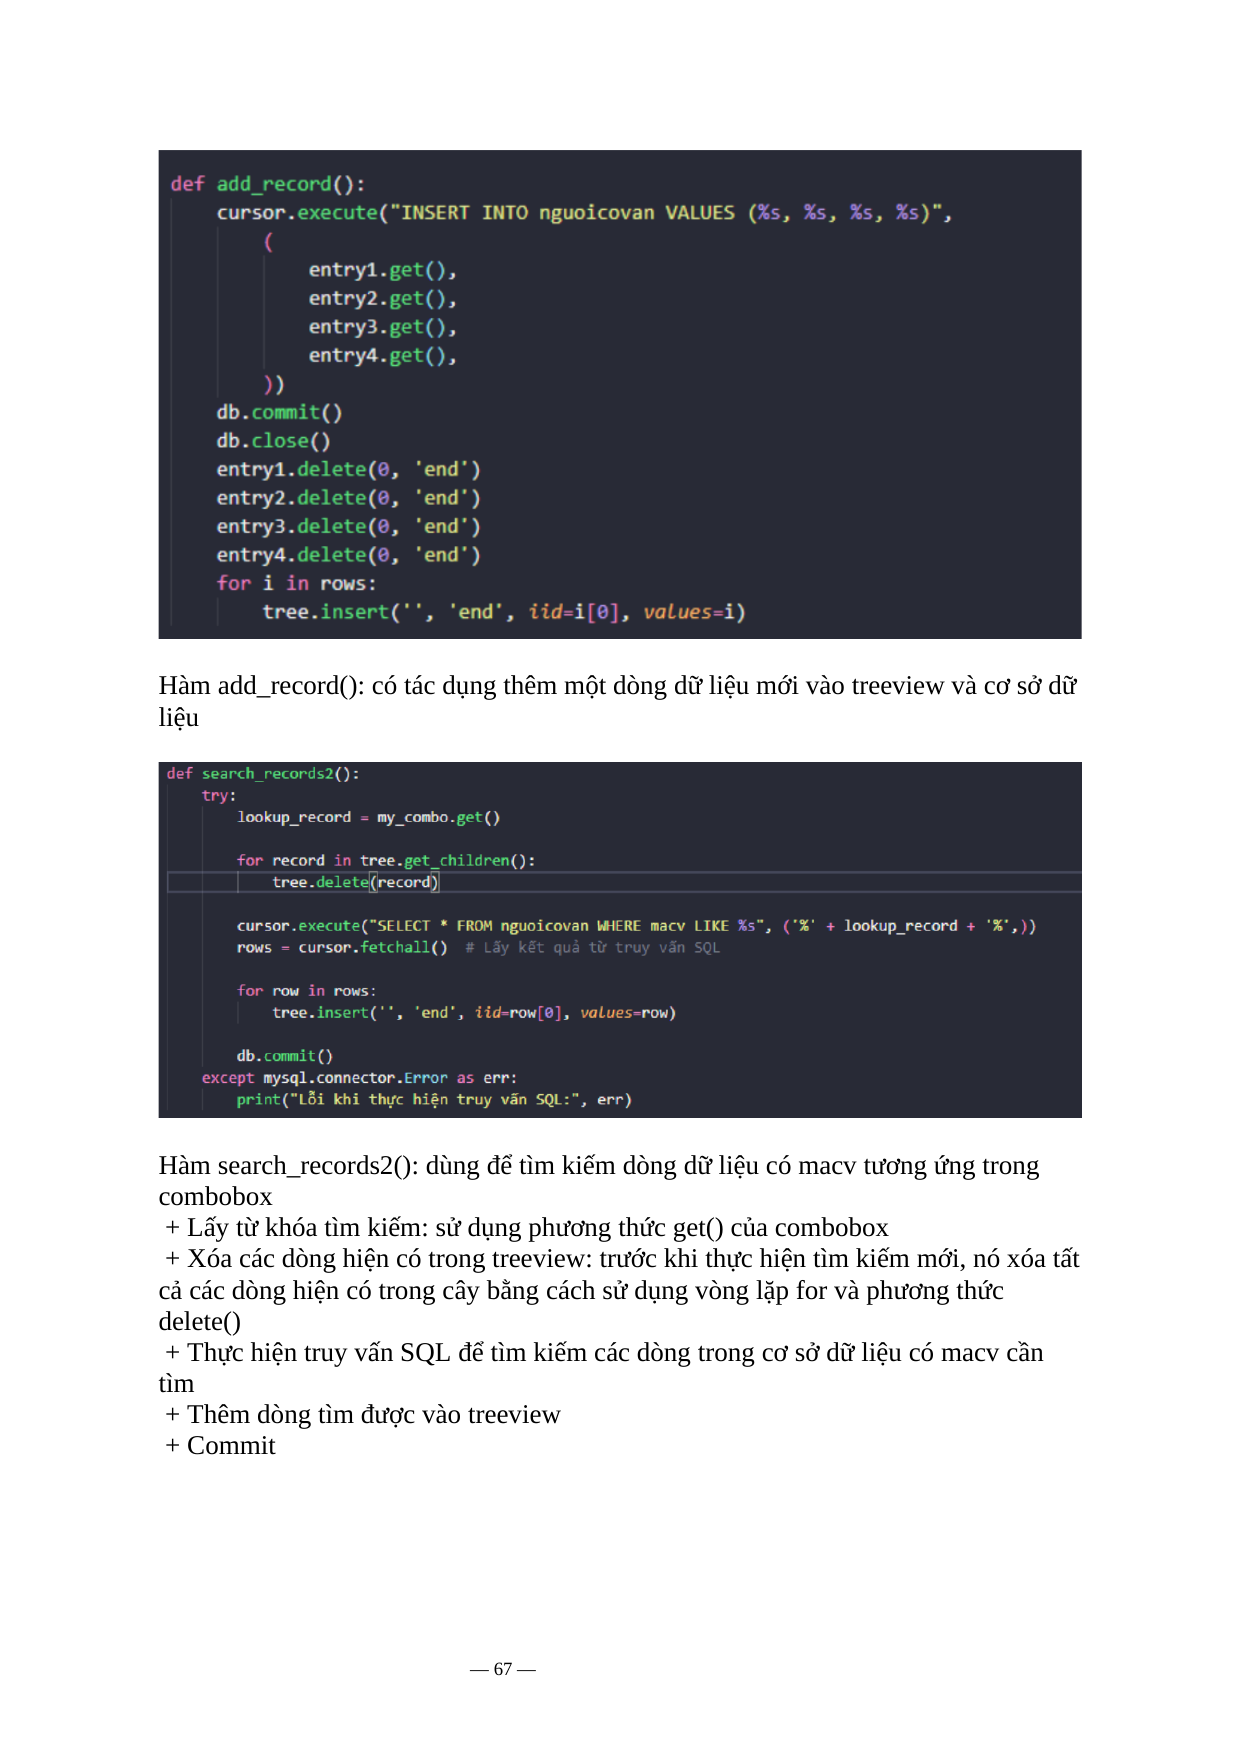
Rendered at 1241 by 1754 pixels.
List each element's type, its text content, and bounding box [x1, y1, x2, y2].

text + Xóa các dòng hiện có trong treeview: trước khi thực hiện tìm kiếm mới, nó xóa tất cả các dòng hiện có trong cây bằng cách sử dụng vòng lặp for và phương thức delete() [158, 1243, 1082, 1336]
text + Thực hiện truy vấn SQL để tìm kiếm các dòng trong cơ sở dữ liệu có macv cần tìm [158, 1336, 1082, 1398]
text + Lấy từ khóa tìm kiếm: sử dụng phương thức get() của combobox [158, 1211, 1082, 1243]
text Hàm search_records2(): dùng để tìm kiếm dòng dữ liệu có macv tương ứng trong combobox [158, 1149, 1082, 1211]
picture [158, 150, 1082, 639]
text + Commit [158, 1429, 1082, 1461]
text Hàm add_record(): có tác dụng thêm một dòng dữ liệu mới vào treeview và cơ sở dữ liệu [158, 669, 1082, 732]
picture [158, 762, 1082, 1118]
text + Thêm dòng tìm được vào treeview [158, 1398, 1082, 1429]
